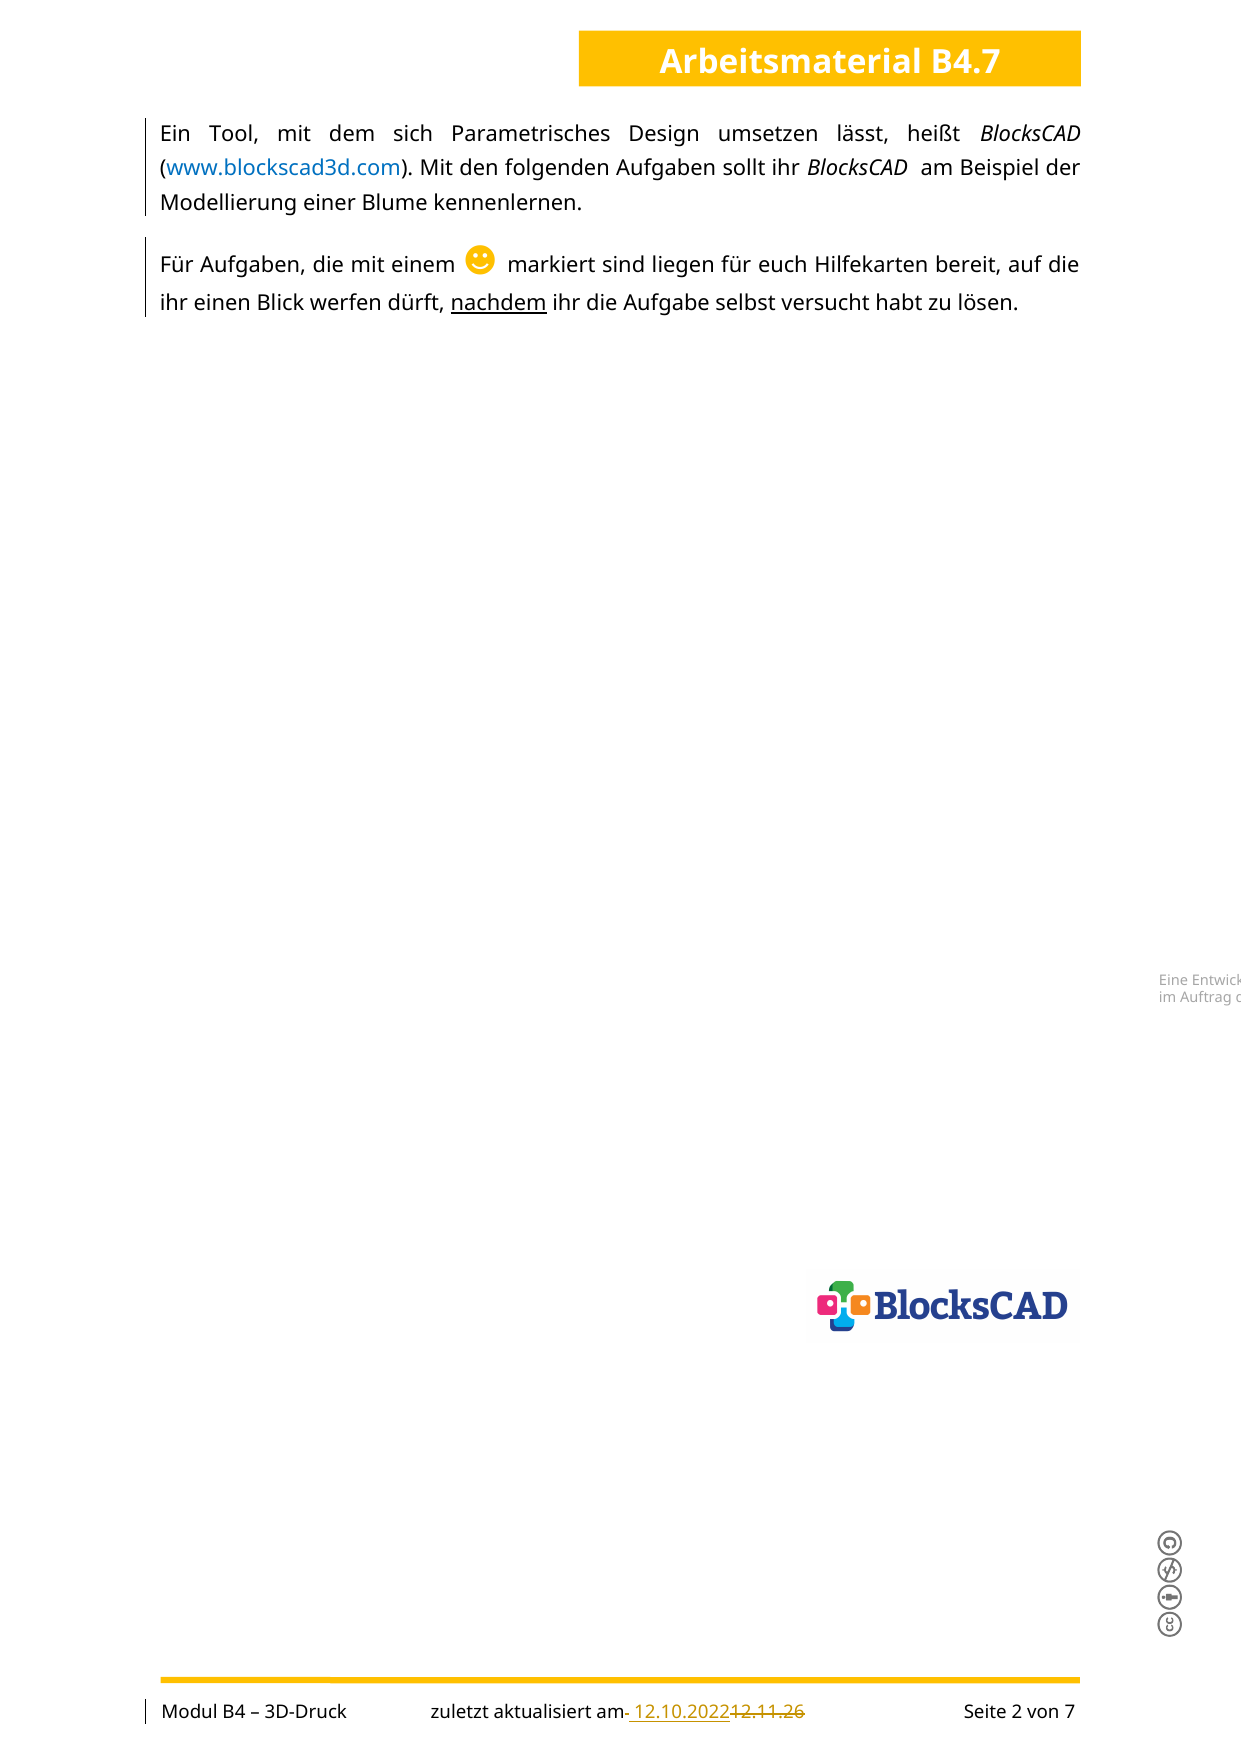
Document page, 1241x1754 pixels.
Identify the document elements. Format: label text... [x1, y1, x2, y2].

text Für Aufgaben, die mit einem ☻ markiert sind liegen für euch Hilfekarten bereit, auf die ihr einen Blick werfen dürft, nachdem ihr die Aufgabe selbst versucht habt zu lösen. [159, 237, 1081, 317]
text Ein Tool, mit dem sich Parametrisches Design umsetzen lässt, heißt BlocksCAD (www.blockscad3d.com). Mit den folgenden Aufgaben sollt ihr BlocksCAD am Beispiel der Modellierung einer Blume kennenlernen. [159, 118, 1081, 216]
picture [805, 1269, 1080, 1343]
